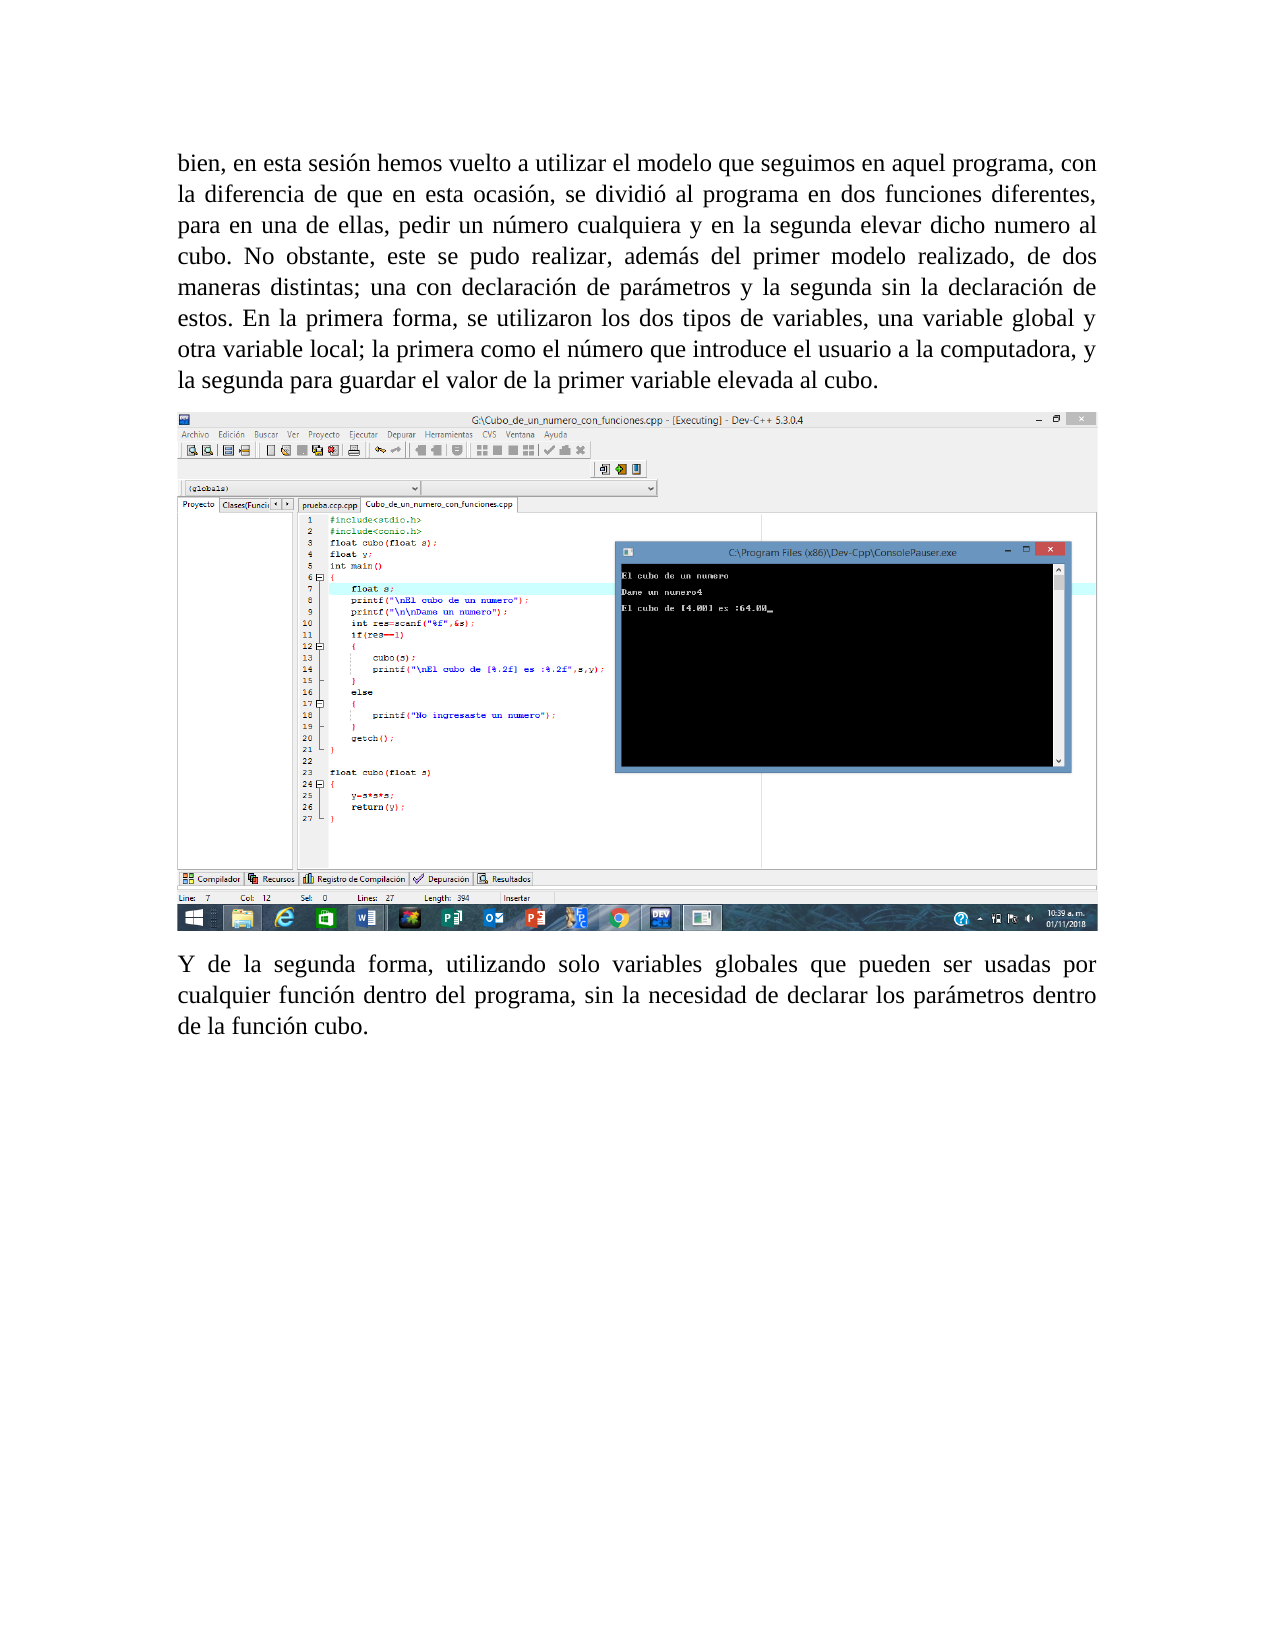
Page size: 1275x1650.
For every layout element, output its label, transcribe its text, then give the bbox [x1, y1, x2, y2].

text Y de la segunda forma, utilizando solo variables globales que pueden ser usadas por cualquier función dentro del programa, sin la necesidad de declarar los parámetros dentro de la función cubo. [177, 949, 1098, 1040]
picture [177, 412, 1098, 931]
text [177, 148, 1098, 394]
